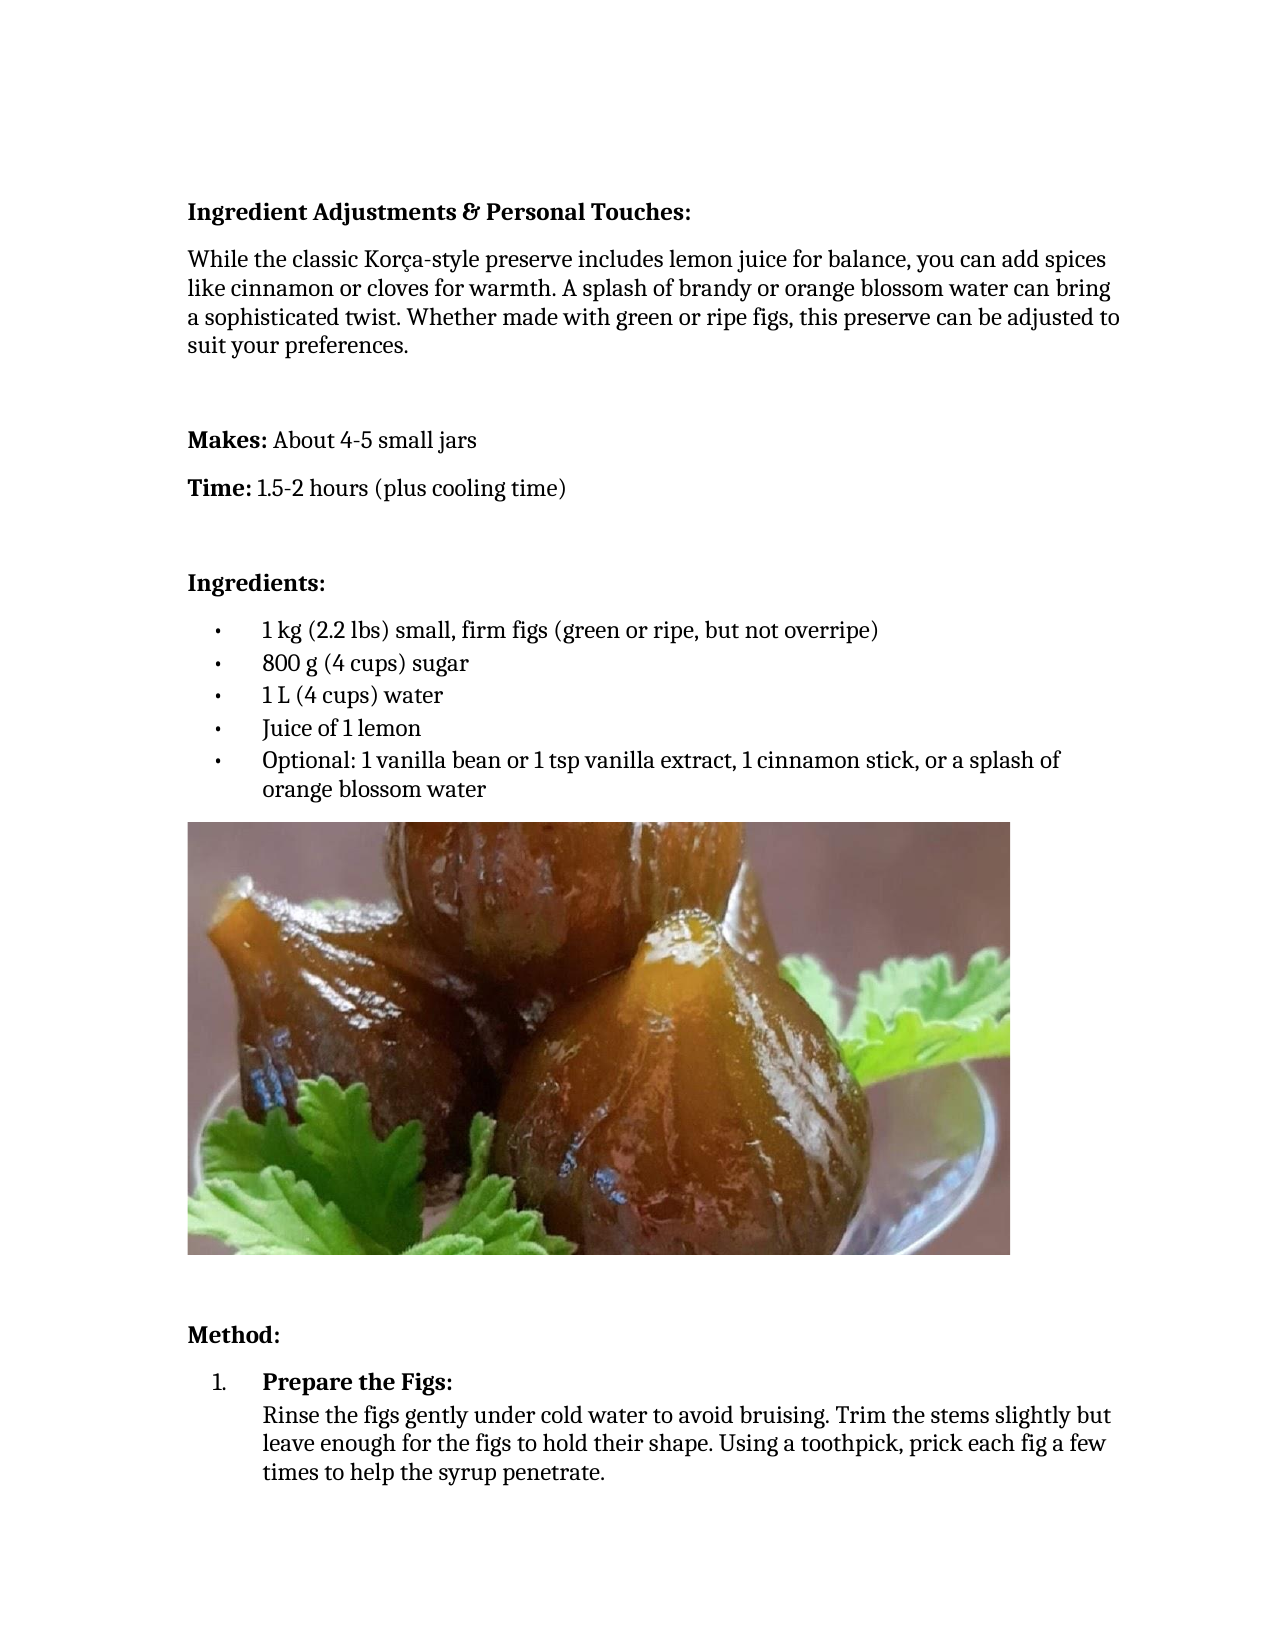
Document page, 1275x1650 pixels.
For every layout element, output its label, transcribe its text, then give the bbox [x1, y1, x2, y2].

list Optional: 1 vanilla bean or 1 tsp vanilla extract, 1 cinnamon stick, or a splash of orange blossom water [212, 746, 1125, 804]
picture [187, 822, 1011, 1255]
text Method: [187, 1321, 1125, 1349]
text Rinse the figs gently under cold water to avoid bruising. Trim the stems slightly but leave enough for the figs to hold their shape. Using a toothpick, prick each fig a few times to help the syrup penetrate. [262, 1401, 1125, 1487]
text Time: 1.5-2 hours (plus cooling time) [187, 474, 1125, 502]
text While the classic Korça-style preserve includes lemon juice for balance, you can add spices like cinnamon or cloves for warmth. A splash of brandy or orange blossom water can bring a sophisticated twist. Whether made with green or ripe figs, this preserve can be adjusted to suit your preferences. [187, 245, 1125, 360]
text Makes: About 4-5 small jars [187, 426, 1125, 455]
list 800 g (4 cups) sugar [212, 649, 1125, 677]
list Prepare the Figs: [212, 1368, 1125, 1397]
list 1 kg (2.2 lbs) small, firm figs (green or ripe, but not overripe) [212, 616, 1125, 645]
text Ingredients: [187, 569, 1125, 597]
text Ingredient Adjustments & Personal Touches: [187, 197, 1125, 226]
list 1 L (4 cups) water [212, 681, 1125, 710]
list Juice of 1 lemon [212, 714, 1125, 742]
